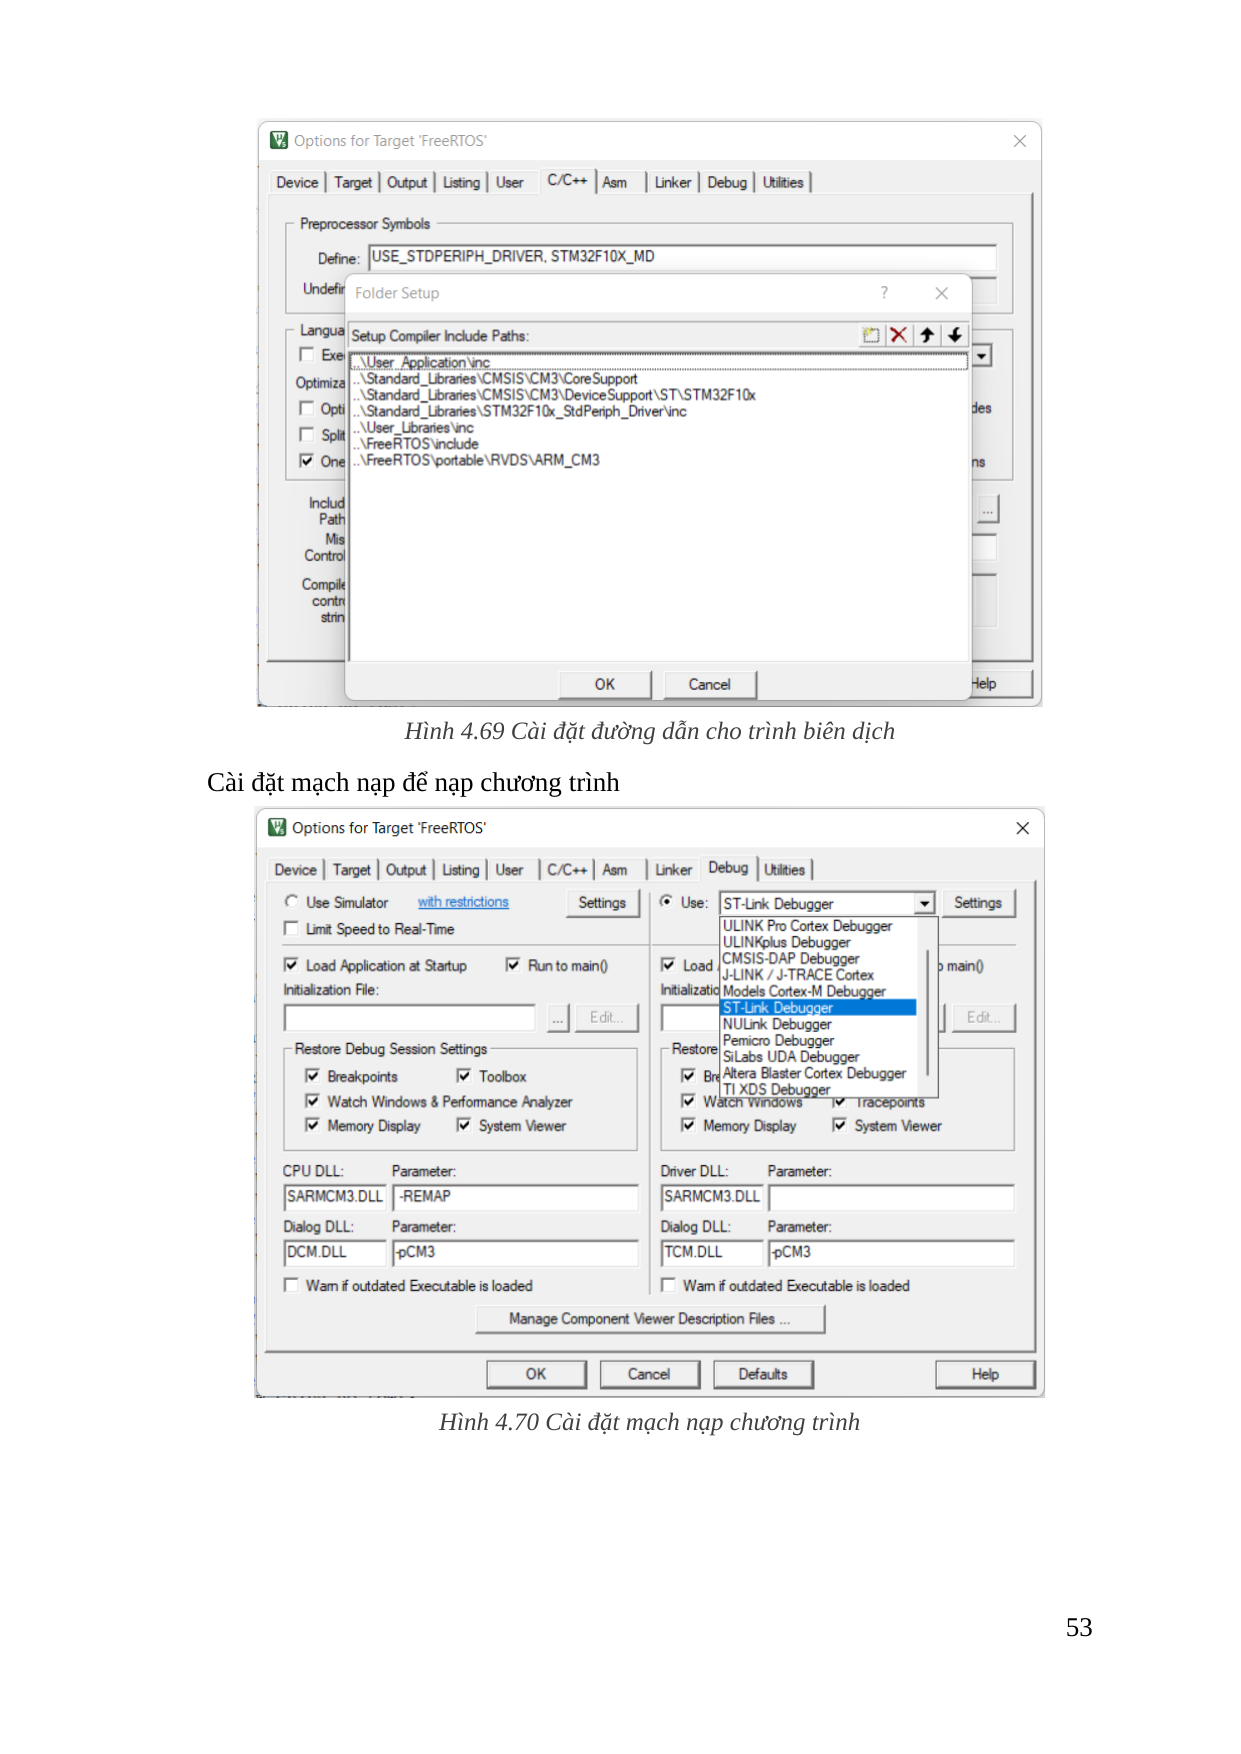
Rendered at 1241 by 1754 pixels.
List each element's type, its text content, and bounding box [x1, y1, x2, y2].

text Cài đặt mạch nạp để nạp chương trình [207, 766, 1092, 797]
picture [256, 118, 1043, 707]
picture [254, 806, 1046, 1398]
